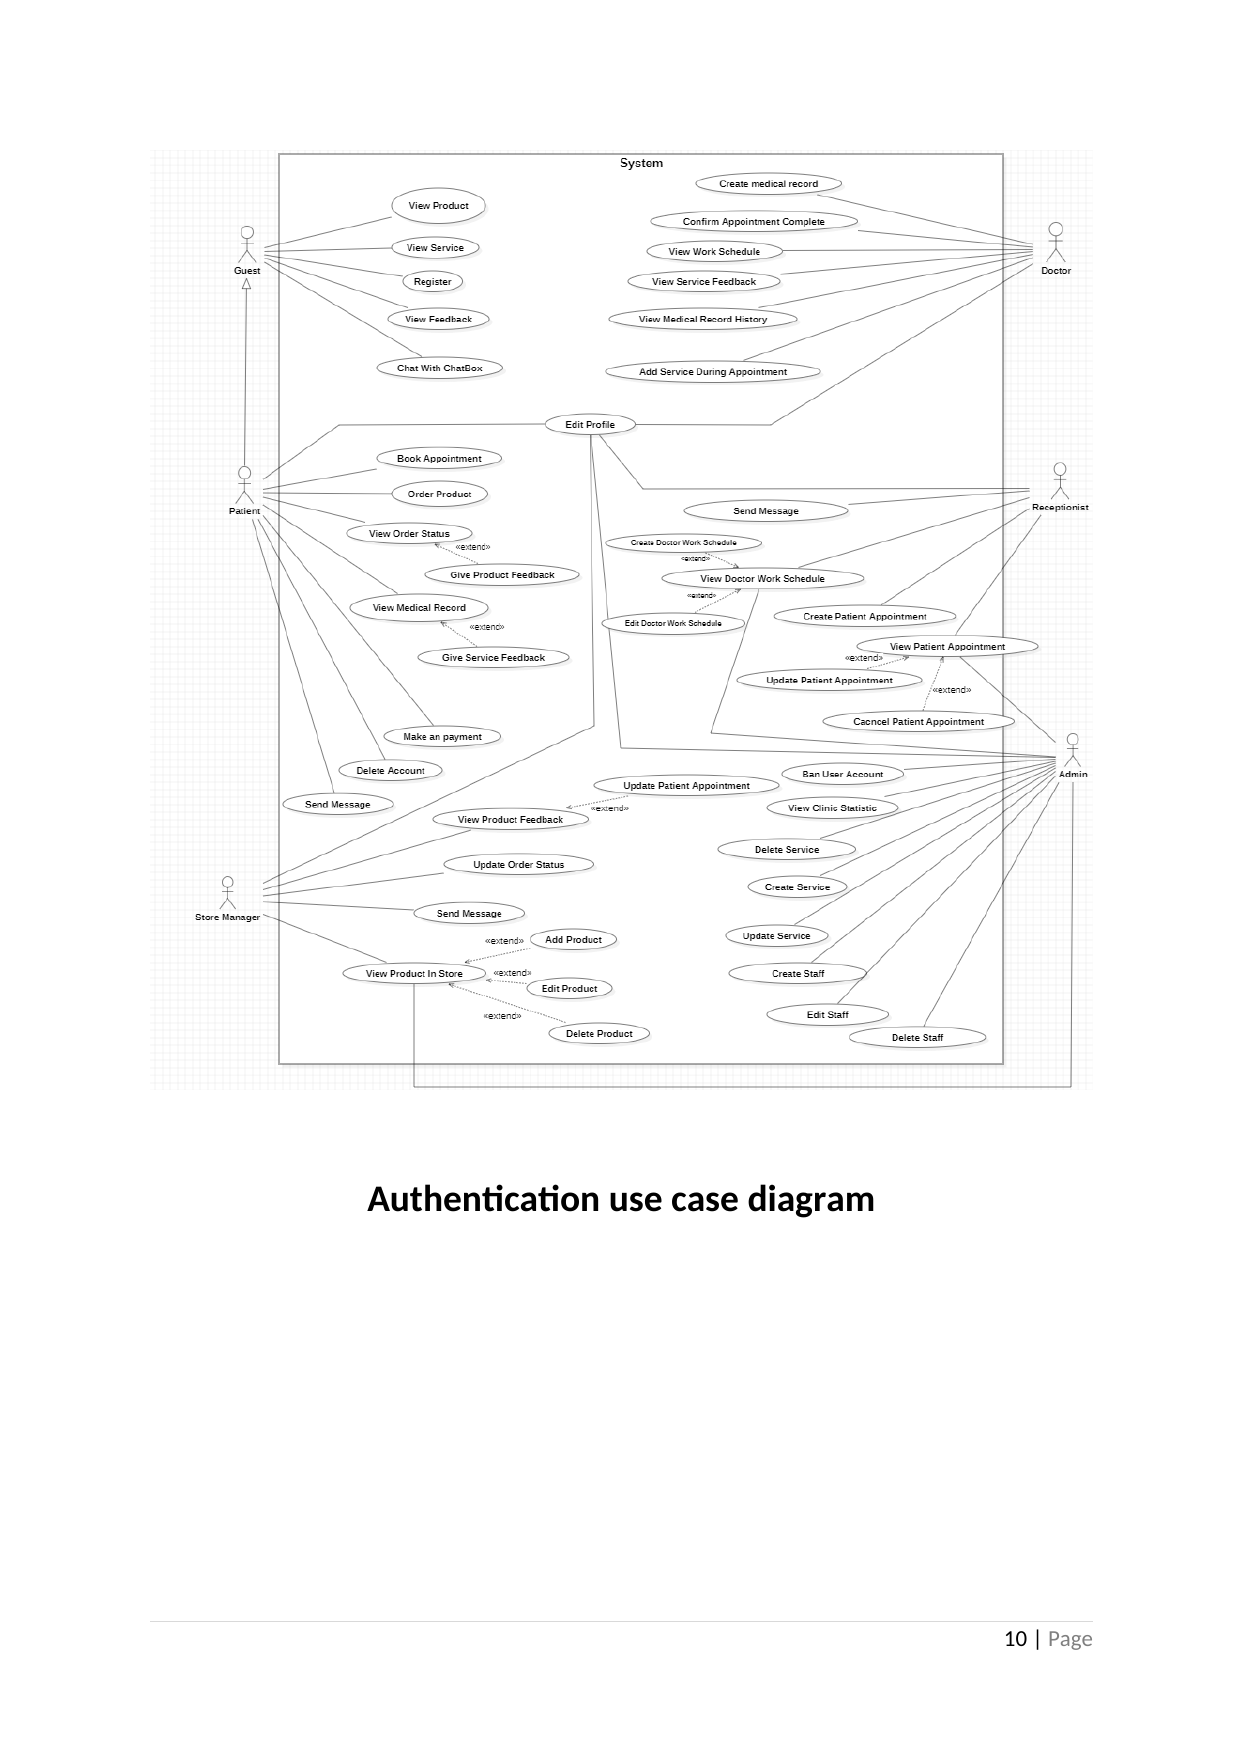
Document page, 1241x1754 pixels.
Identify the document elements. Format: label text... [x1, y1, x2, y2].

text Authentication use case diagram [150, 1174, 1093, 1220]
picture [150, 150, 1093, 1090]
